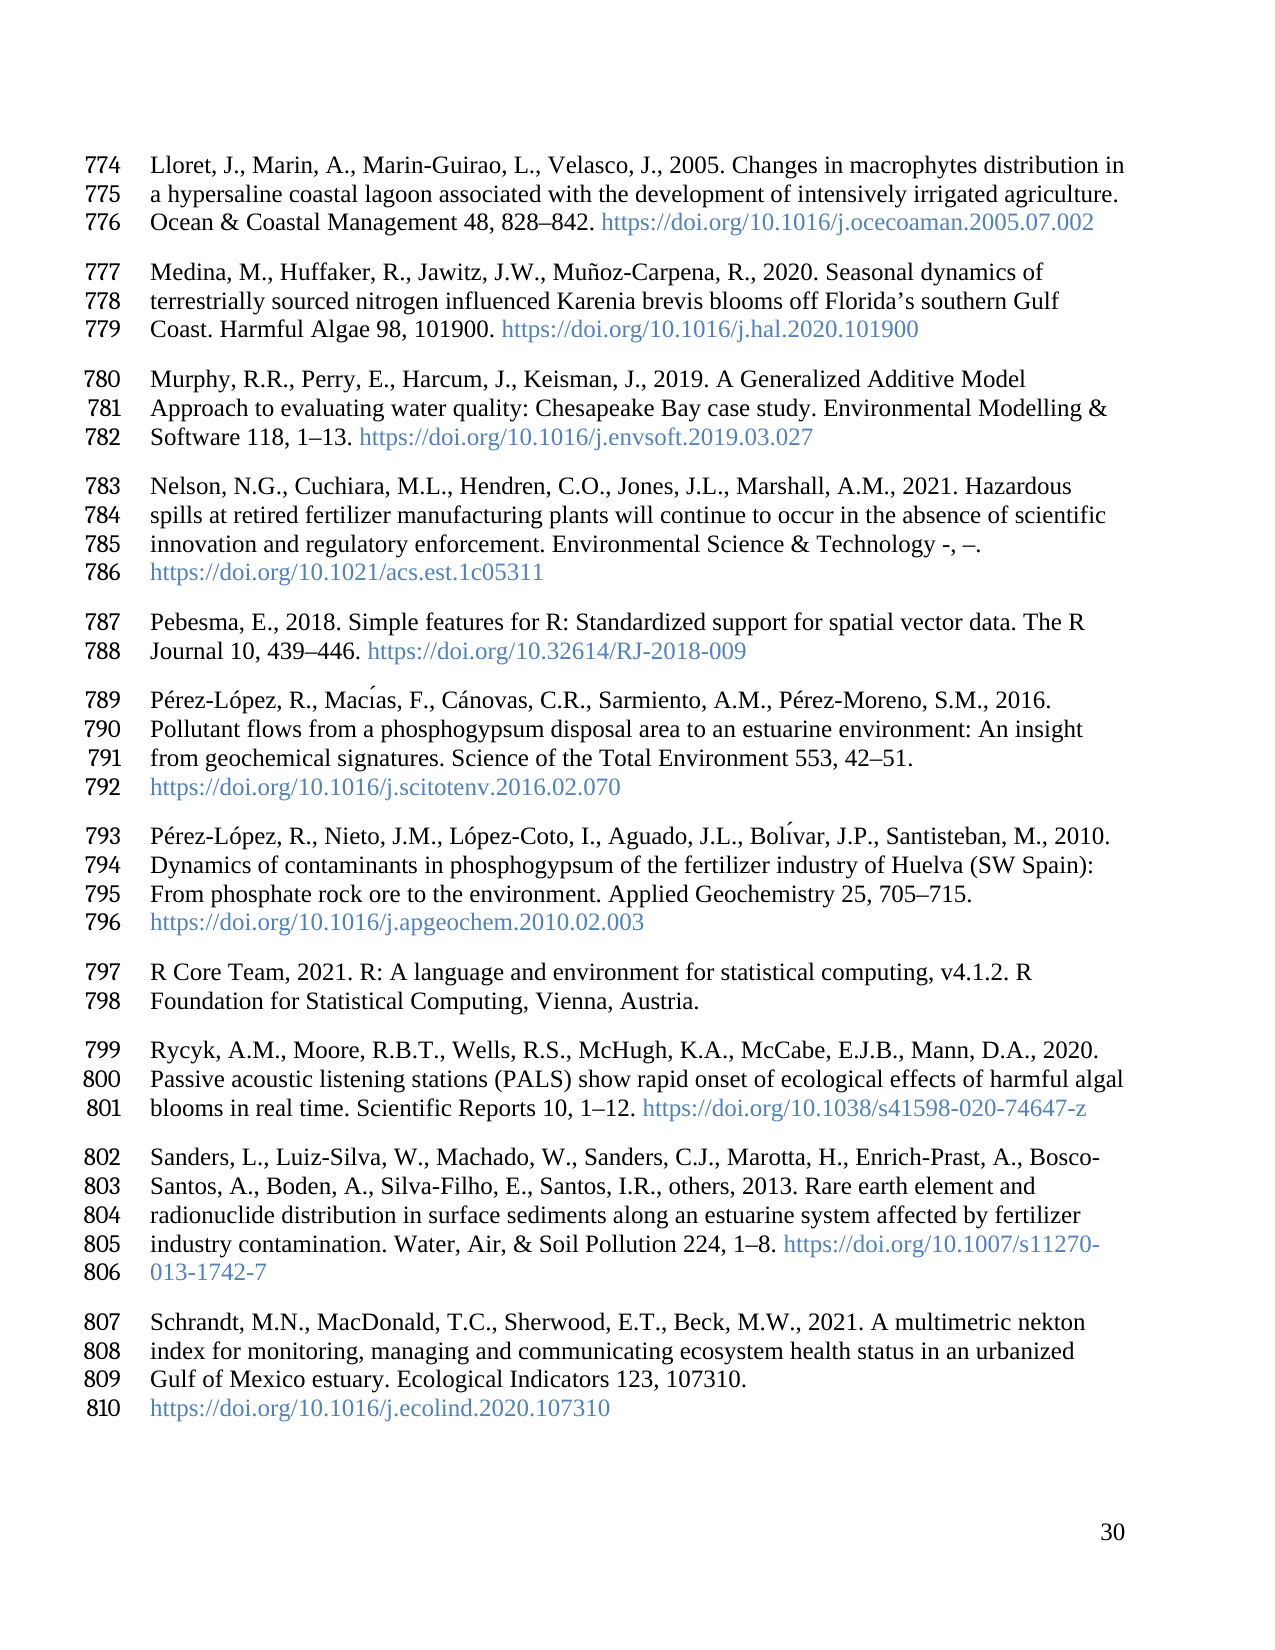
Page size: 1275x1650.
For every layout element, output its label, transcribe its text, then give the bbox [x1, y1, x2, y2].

text Pebesma, E., 2018. Simple features for R: Standardized support for spatial vector data. The R Journal 10, 439–446. https://doi.org/10.32614/RJ-2018-009 [150, 607, 1125, 664]
text Sanders, L., Luiz-Silva, W., Machado, W., Sanders, C.J., Marotta, H., Enrich-Prast, A., Bosco-Santos, A., Boden, A., Silva-Filho, E., Santos, I.R., others, 2013. Rare earth element and radionuclide distribution in surface sediments along an estuarine system affected by fertilizer industry contamination. Water, Air, & Soil Pollution 224, 1–8. https://doi.org/10.1007/s11270-013-1742-7 [150, 1142, 1125, 1286]
text Nelson, N.G., Cuchiara, M.L., Hendren, C.O., Jones, J.L., Marshall, A.M., 2021. Hazardous spills at retired fertilizer manufacturing plants will continue to occur in the absence of scientific innovation and regulatory enforcement. Environmental Science & Technology -, –. https://doi.org/10.1021/acs.est.1c05311 [150, 471, 1125, 586]
text Murphy, R.R., Perry, E., Harcum, J., Keisman, J., 2019. A Generalized Additive Model Approach to evaluating water quality: Chesapeake Bay case study. Environmental Modelling & Software 118, 1–13. https://doi.org/10.1016/j.envsoft.2019.03.027 [150, 364, 1125, 450]
text Pérez-López, R., Nieto, J.M., López-Coto, I., Aguado, J.L., Bolı́var, J.P., Santisteban, M., 2010. Dynamics of contaminants in phosphogypsum of the fertilizer industry of Huelva (SW Spain): From phosphate rock ore to the environment. Applied Geochemistry 25, 705–715. https://doi.org/10.1016/j.apgeochem.2010.02.003 [150, 821, 1125, 936]
text Medina, M., Huffaker, R., Jawitz, J.W., Muñoz-Carpena, R., 2020. Seasonal dynamics of terrestrially sourced nitrogen influenced Karenia brevis blooms off Florida’s southern Gulf Coast. Harmful Algae 98, 101900. https://doi.org/10.1016/j.hal.2020.101900 [150, 257, 1125, 343]
text Lloret, J., Marin, A., Marin-Guirao, L., Velasco, J., 2005. Changes in macrophytes distribution in a hypersaline coastal lagoon associated with the development of intensively irrigated agriculture. Ocean & Coastal Management 48, 828–842. https://doi.org/10.1016/j.ocecoaman.2005.07.002 [150, 150, 1125, 236]
text Rycyk, A.M., Moore, R.B.T., Wells, R.S., McHugh, K.A., McCabe, E.J.B., Mann, D.A., 2020. Passive acoustic listening stations (PALS) show rapid onset of ecological effects of harmful algal blooms in real time. Scientific Reports 10, 1–12. https://doi.org/10.1038/s41598-020-74647-z [150, 1035, 1125, 1122]
text R Core Team, 2021. R: A language and environment for statistical computing, v4.1.2. R Foundation for Statistical Computing, Vienna, Austria. [150, 957, 1125, 1014]
text Schrandt, M.N., MacDonald, T.C., Sherwood, E.T., Beck, M.W., 2021. A multimetric nekton index for monitoring, managing and communicating ecosystem health status in an urbanized Gulf of Mexico estuary. Ecological Indicators 123, 107310. https://doi.org/10.1016/j.ecolind.2020.107310 [150, 1307, 1125, 1422]
text Pérez-López, R., Macı́as, F., Cánovas, C.R., Sarmiento, A.M., Pérez-Moreno, S.M., 2016. Pollutant flows from a phosphogypsum disposal area to an estuarine environment: An insight from geochemical signatures. Science of the Total Environment 553, 42–51. https://doi.org/10.1016/j.scitotenv.2016.02.070 [150, 685, 1125, 800]
